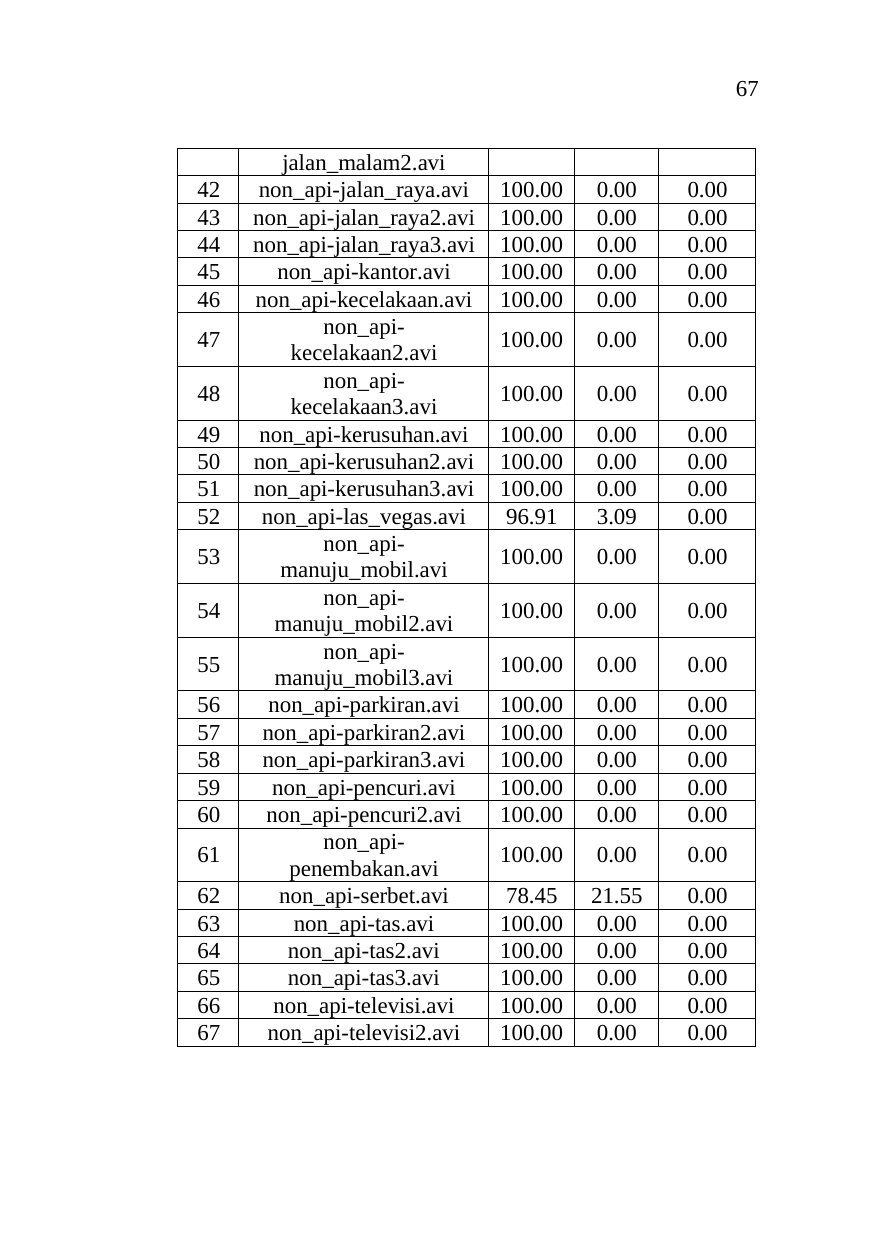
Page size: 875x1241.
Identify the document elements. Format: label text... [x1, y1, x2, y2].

table_cell non_api-serbet.avi [239, 882, 488, 908]
table_cell 100.00 [489, 530, 574, 583]
table_cell 0.00 [659, 149, 755, 175]
table_cell non_api-parkiran.avi [239, 691, 488, 718]
table_cell 0.00 [575, 801, 658, 827]
table_cell 0.00 [575, 176, 658, 202]
table_cell 0.00 [575, 149, 658, 175]
table_cell 0.00 [659, 719, 755, 745]
table_cell 44 [178, 231, 238, 257]
table_cell 0.00 [575, 774, 658, 800]
table_cell 0.00 [575, 746, 658, 773]
table_cell 60 [178, 801, 238, 827]
table_cell 0.00 [575, 910, 658, 936]
table_cell 0.00 [659, 530, 755, 583]
table_cell 66 [178, 992, 238, 1018]
table_cell 65 [178, 964, 238, 991]
table_cell 0.00 [659, 421, 755, 447]
table_cell 57 [178, 719, 238, 745]
table_cell 100.00 [489, 774, 574, 800]
table_cell 45 [178, 258, 238, 285]
table_cell 0.00 [575, 964, 658, 991]
table_cell 47 [178, 313, 238, 366]
table_cell 100.00 [489, 719, 574, 745]
table_cell 0.00 [659, 448, 755, 474]
table_cell 100.00 [489, 638, 574, 690]
table_cell 48 [178, 367, 238, 419]
table_cell 0.00 [575, 530, 658, 583]
table_cell 21.55 [575, 882, 658, 908]
table_cell 54 [178, 584, 238, 637]
table_cell non_api-televisi2.avi [239, 1019, 488, 1046]
table_cell 100.00 [489, 258, 574, 285]
table_cell 100.00 [489, 149, 574, 175]
table_cell non_api-televisi.avi [239, 992, 488, 1018]
table_cell 67 [178, 1019, 238, 1046]
table_cell 96.91 [489, 503, 574, 529]
table_cell 100.00 [489, 421, 574, 447]
table_cell 0.00 [659, 204, 755, 230]
table_cell non_api-jalan_raya2.avi [239, 204, 488, 230]
table_cell 3.09 [575, 503, 658, 529]
table_cell 0.00 [659, 829, 755, 881]
table_cell 50 [178, 448, 238, 474]
table_cell 0.00 [659, 910, 755, 936]
table_cell 100.00 [489, 937, 574, 963]
table_cell 100.00 [489, 204, 574, 230]
table_cell 100.00 [489, 910, 574, 936]
table_cell 43 [178, 204, 238, 230]
table_cell 100.00 [489, 1019, 574, 1046]
table_cell 100.00 [489, 448, 574, 474]
table_cell 100.00 [489, 746, 574, 773]
table_cell non_api-manuju_mobil2.avi [239, 584, 488, 637]
table_cell 0.00 [575, 829, 658, 881]
table_cell 0.00 [659, 286, 755, 312]
table_cell 100.00 [489, 367, 574, 419]
table_cell 0.00 [575, 448, 658, 474]
table_cell 63 [178, 910, 238, 936]
table_cell 61 [178, 829, 238, 881]
table_cell non_api-kecelakaan2.avi [239, 313, 488, 366]
table_cell non_api-kerusuhan3.avi [239, 475, 488, 502]
table_cell 100.00 [489, 829, 574, 881]
table_cell 0.00 [659, 882, 755, 908]
table_cell non_api-tas3.avi [239, 964, 488, 991]
table_cell non_api-kantor.avi [239, 258, 488, 285]
table_cell 51 [178, 475, 238, 502]
table_cell 0.00 [659, 176, 755, 202]
table_cell 100.00 [489, 313, 574, 366]
table_cell 100.00 [489, 286, 574, 312]
table_cell 100.00 [489, 801, 574, 827]
table_cell 41 [178, 149, 238, 175]
table_cell 100.00 [489, 231, 574, 257]
table_cell 64 [178, 937, 238, 963]
table_cell 0.00 [659, 503, 755, 529]
table_cell 100.00 [489, 992, 574, 1018]
table_cell 42 [178, 176, 238, 202]
table_cell 0.00 [659, 638, 755, 690]
table_cell 56 [178, 691, 238, 718]
table_cell 0.00 [659, 746, 755, 773]
table_cell non_api-jalan_raya.avi [239, 176, 488, 202]
table_cell 0.00 [575, 258, 658, 285]
table_cell 0.00 [575, 691, 658, 718]
table_cell 0.00 [659, 774, 755, 800]
table_cell non_api-jalan_malam2.avi [239, 149, 488, 175]
table_cell 0.00 [575, 719, 658, 745]
table_cell 49 [178, 421, 238, 447]
table_cell non_api-jalan_raya3.avi [239, 231, 488, 257]
table_cell 62 [178, 882, 238, 908]
table_cell 0.00 [659, 691, 755, 718]
table_cell non_api-pencuri2.avi [239, 801, 488, 827]
table_cell non_api-parkiran3.avi [239, 746, 488, 773]
table_cell non_api-kerusuhan2.avi [239, 448, 488, 474]
table_cell 52 [178, 503, 238, 529]
table_cell 53 [178, 530, 238, 583]
table_cell 46 [178, 286, 238, 312]
table_cell 0.00 [659, 992, 755, 1018]
table_cell 100.00 [489, 691, 574, 718]
table_cell 0.00 [659, 1019, 755, 1046]
table_cell non_api-penembakan.avi [239, 829, 488, 881]
table_cell non_api-kecelakaan.avi [239, 286, 488, 312]
table_cell 0.00 [575, 937, 658, 963]
table_cell non_api-tas2.avi [239, 937, 488, 963]
table_cell non_api-manuju_mobil.avi [239, 530, 488, 583]
table_cell 100.00 [489, 964, 574, 991]
table_cell 78.45 [489, 882, 574, 908]
table_cell 0.00 [659, 584, 755, 637]
table_cell 0.00 [575, 638, 658, 690]
table_cell 0.00 [659, 231, 755, 257]
table_cell 58 [178, 746, 238, 773]
table_cell 0.00 [575, 475, 658, 502]
table_cell non_api-manuju_mobil3.avi [239, 638, 488, 690]
table_cell 55 [178, 638, 238, 690]
table_cell 0.00 [659, 801, 755, 827]
table_cell non_api-pencuri.avi [239, 774, 488, 800]
table_cell 0.00 [659, 313, 755, 366]
table_cell non_api-tas.avi [239, 910, 488, 936]
table_cell 0.00 [659, 937, 755, 963]
table_cell non_api-kerusuhan.avi [239, 421, 488, 447]
table_cell 0.00 [575, 1019, 658, 1046]
table_cell 59 [178, 774, 238, 800]
table_cell 0.00 [575, 204, 658, 230]
table_cell 0.00 [659, 258, 755, 285]
table_cell 0.00 [575, 231, 658, 257]
table_cell 0.00 [659, 367, 755, 419]
table_cell 0.00 [575, 584, 658, 637]
table_cell 100.00 [489, 475, 574, 502]
table_cell non_api-parkiran2.avi [239, 719, 488, 745]
table_cell 100.00 [489, 176, 574, 202]
table_cell 0.00 [659, 964, 755, 991]
table_cell 0.00 [575, 286, 658, 312]
table_cell 0.00 [575, 313, 658, 366]
table_cell 0.00 [575, 992, 658, 1018]
table_cell non_api-kecelakaan3.avi [239, 367, 488, 419]
table_cell 0.00 [659, 475, 755, 502]
table_cell non_api-las_vegas.avi [239, 503, 488, 529]
table_cell 100.00 [489, 584, 574, 637]
table_cell 0.00 [575, 421, 658, 447]
table_cell 0.00 [575, 367, 658, 419]
